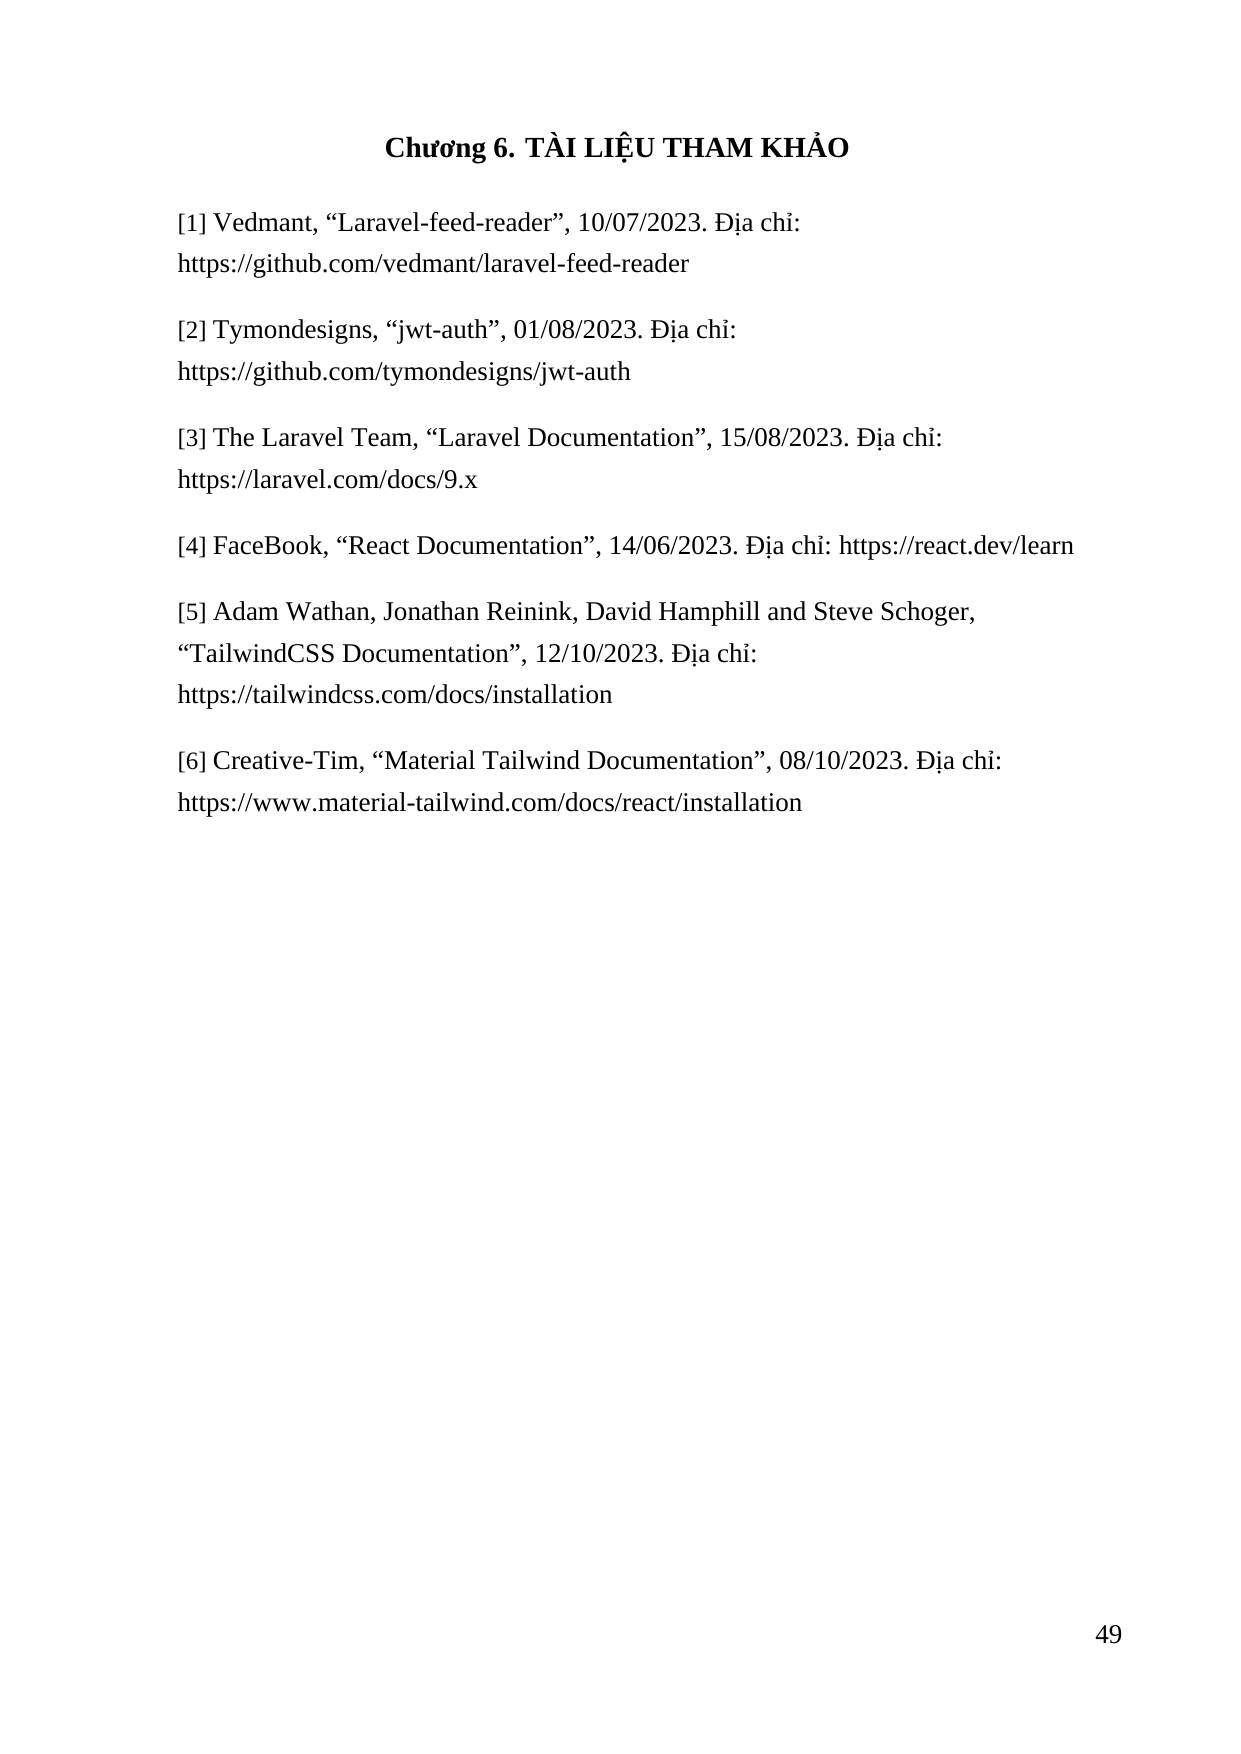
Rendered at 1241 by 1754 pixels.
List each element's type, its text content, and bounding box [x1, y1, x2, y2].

subtitle FaceBook, “React Documentation”, 14/06/2023. Địa chỉ: https://react.dev/learn [177, 529, 1122, 560]
subtitle TÀI LIỆU THAM KHẢO [177, 131, 1122, 164]
subtitle The Laravel Team, “Laravel Documentation”, 15/08/2023. Địa chỉ: https://laravel.com/docs/9.x [177, 421, 1122, 494]
subtitle Vedmant, “Laravel-feed-reader”, 10/07/2023. Địa chỉ: https://github.com/vedmant/laravel-feed-reader [177, 206, 1122, 278]
subtitle Creative-Tim, “Material Tailwind Documentation”, 08/10/2023. Địa chỉ: https://www.material-tailwind.com/docs/react/installation [177, 744, 1122, 817]
subtitle Tymondesigns, “jwt-auth”, 01/08/2023. Địa chỉ: https://github.com/tymondesigns/jwt-auth [177, 314, 1122, 386]
subtitle Adam Wathan, Jonathan Reinink, David Hamphill and Steve Schoger, “TailwindCSS Documentation”, 12/10/2023. Địa chỉ: https://tailwindcss.com/docs/installation [177, 595, 1122, 709]
